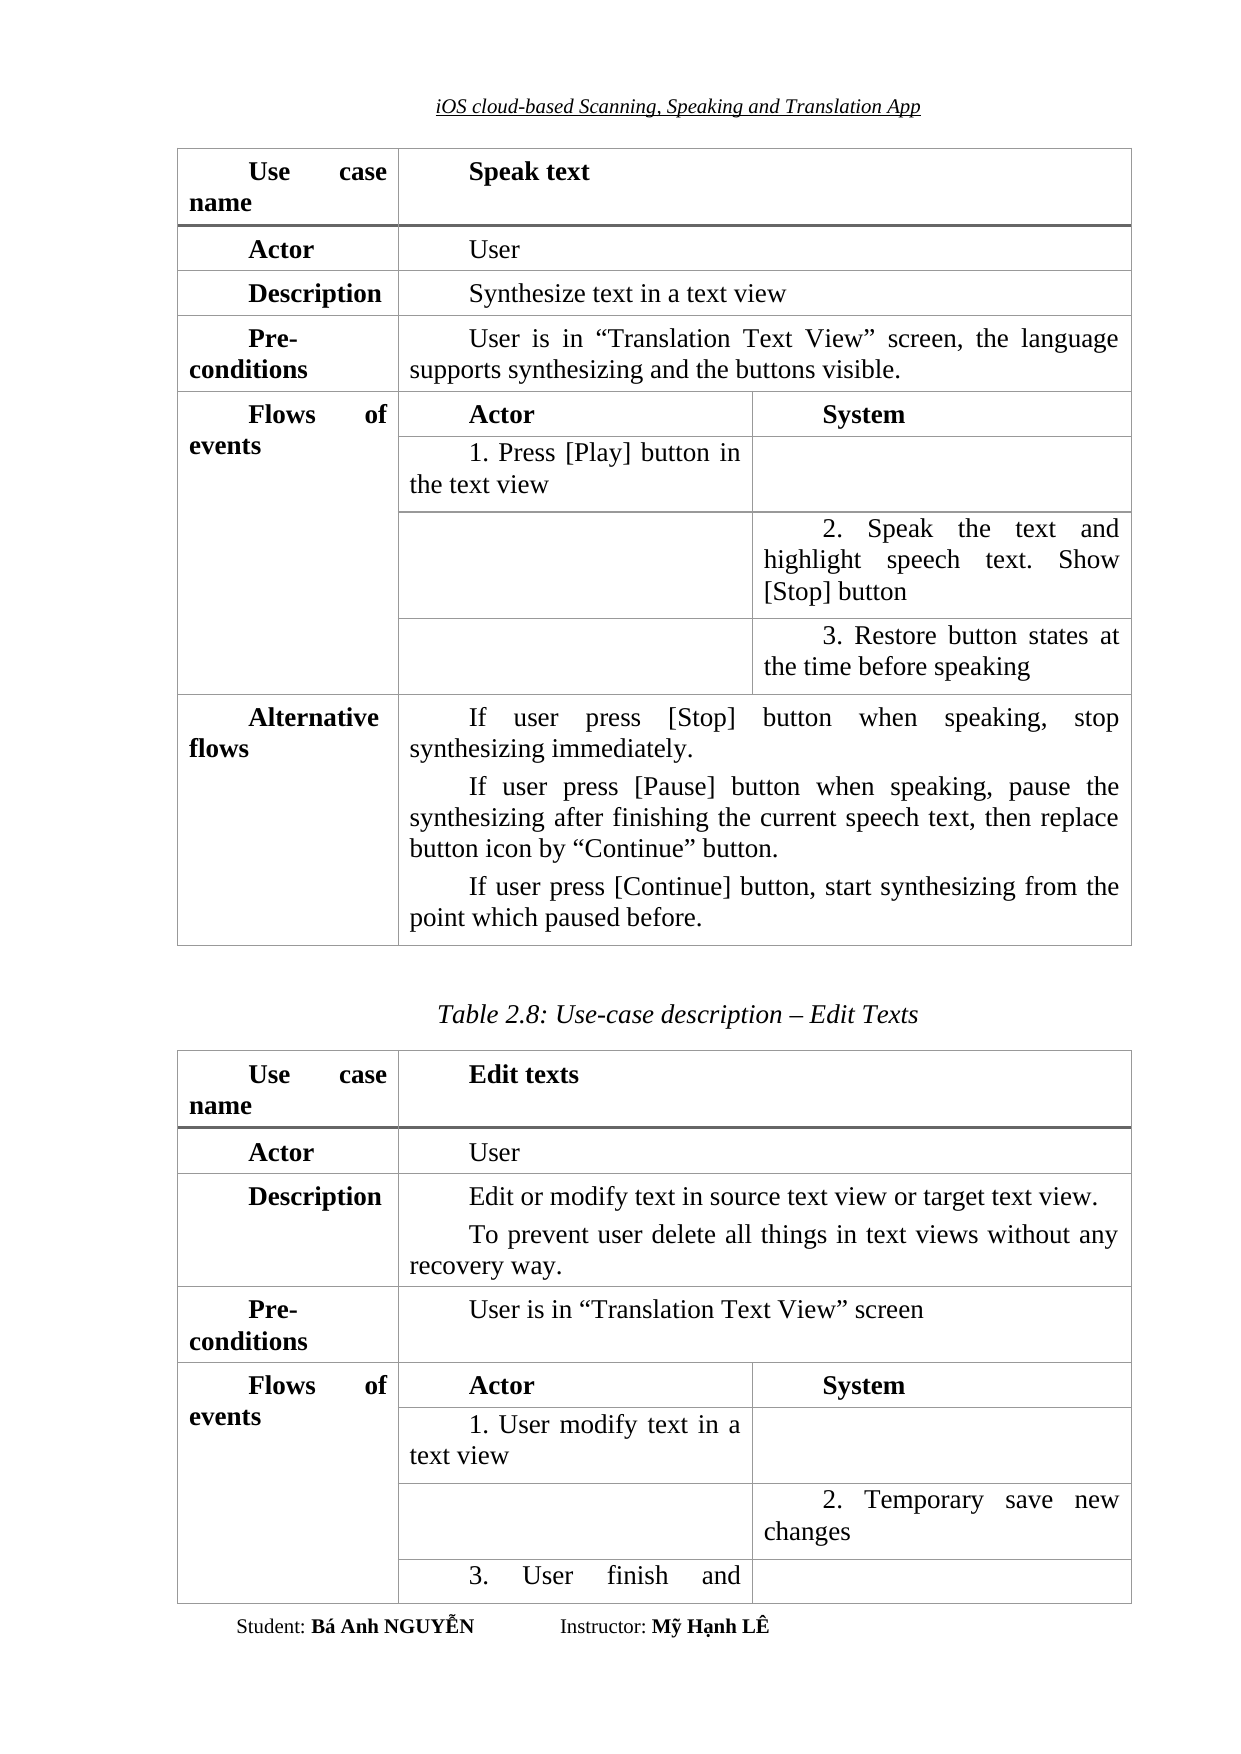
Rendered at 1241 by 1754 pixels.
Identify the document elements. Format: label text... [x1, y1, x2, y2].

table_cell User is in “Translation Text View” screen [399, 1287, 1131, 1362]
table_cell 2. Speak the text and highlight speech text. Show [Stop] button [753, 513, 1131, 618]
table_cell Actor [178, 1129, 398, 1173]
table_cell Actor [399, 392, 752, 436]
table_cell 1. Press [Play] button in the text view [399, 437, 752, 511]
table_header Speak text [399, 149, 1131, 223]
table_cell [399, 513, 752, 618]
table_cell [399, 1484, 752, 1558]
table_cell 1. User modify text in a text view [399, 1408, 752, 1483]
table_cell Synthesize text in a text view [399, 271, 1131, 315]
table_cell Alternative flows [178, 695, 398, 944]
table_cell User is in “Translation Text View” screen, the language supports synthesizing and the buttons visible. [399, 316, 1131, 391]
table_cell Pre-conditions [178, 316, 398, 391]
table_cell System [753, 1363, 1131, 1407]
table_cell Actor [178, 227, 398, 270]
table_header Use case name [178, 149, 398, 223]
table_cell System [753, 392, 1131, 436]
table_cell 3. User finish and conform that want to keep changes. [399, 1560, 752, 1603]
table_cell Edit or modify text in source text view or target text view. To prevent user delete all things in text views without any recovery way. [399, 1174, 1131, 1286]
table_cell User [399, 1129, 1131, 1173]
table_cell Flows of events [178, 1363, 398, 1603]
table_cell 3. Restore button states at the time before speaking [753, 619, 1131, 694]
table_cell [753, 1408, 1131, 1483]
table_cell User [399, 227, 1131, 270]
table_cell Description [178, 1174, 398, 1286]
table_cell Flows of events [178, 392, 398, 694]
table_cell Pre-conditions [178, 1287, 398, 1362]
table_cell Actor [399, 1363, 752, 1407]
table_cell [399, 619, 752, 694]
table_header Use case name [178, 1051, 398, 1126]
table_cell Description [178, 271, 398, 315]
table_header Edit texts [399, 1051, 1131, 1126]
table_cell [753, 437, 1131, 511]
table_cell If user press [Stop] button when speaking, stop synthesizing immediately. If user press [Pause] button when speaking, pause the synthesizing after finishing the current speech text, then replace button icon by “Continue” button. If user press [Continue] button, start synthesizing from the point which paused before. [399, 695, 1131, 944]
table_cell 2. Temporary save new changes [753, 1484, 1131, 1558]
table_cell [753, 1560, 1131, 1603]
